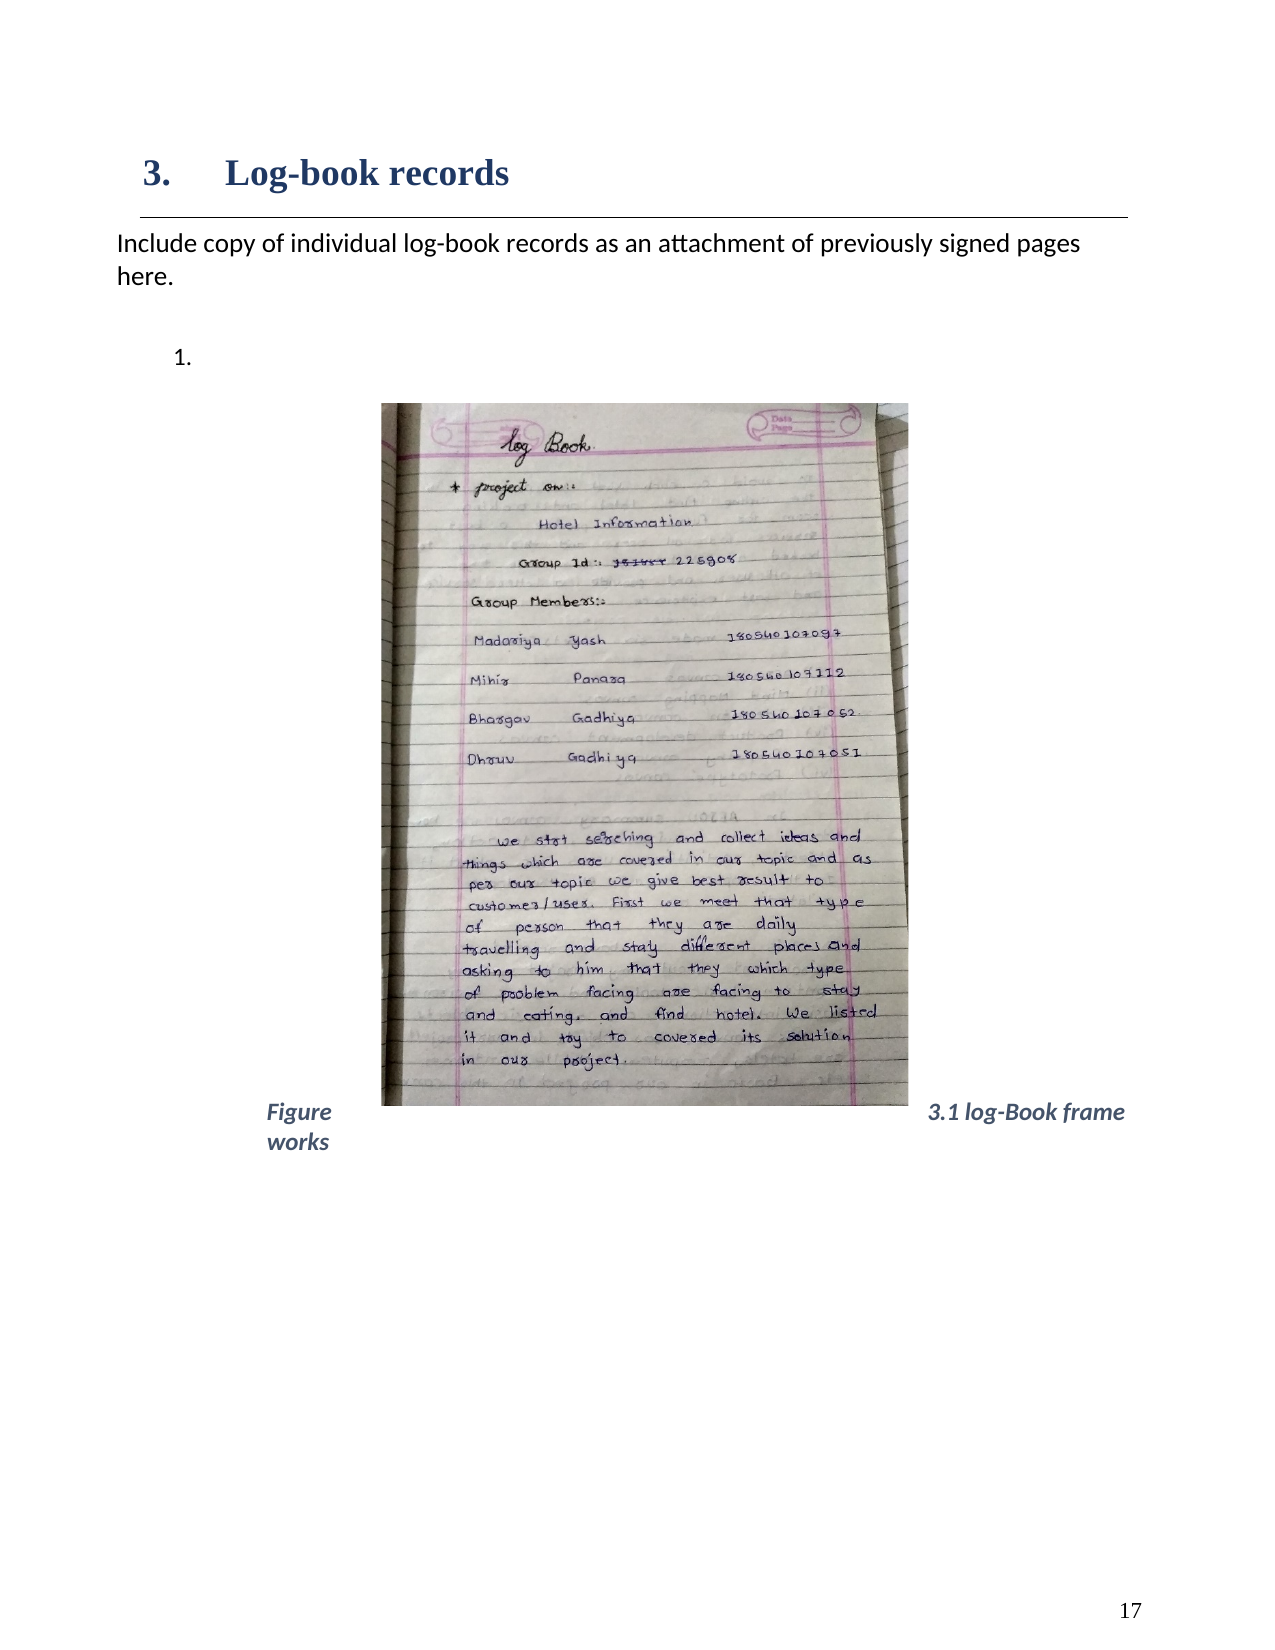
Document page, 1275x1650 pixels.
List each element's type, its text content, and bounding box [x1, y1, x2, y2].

text Include copy of individual log-book records as an attachment of previously signed pages here. [117, 226, 1142, 292]
text Figure 3.1 log-Book frame works [267, 1096, 1142, 1157]
picture [381, 403, 909, 1106]
